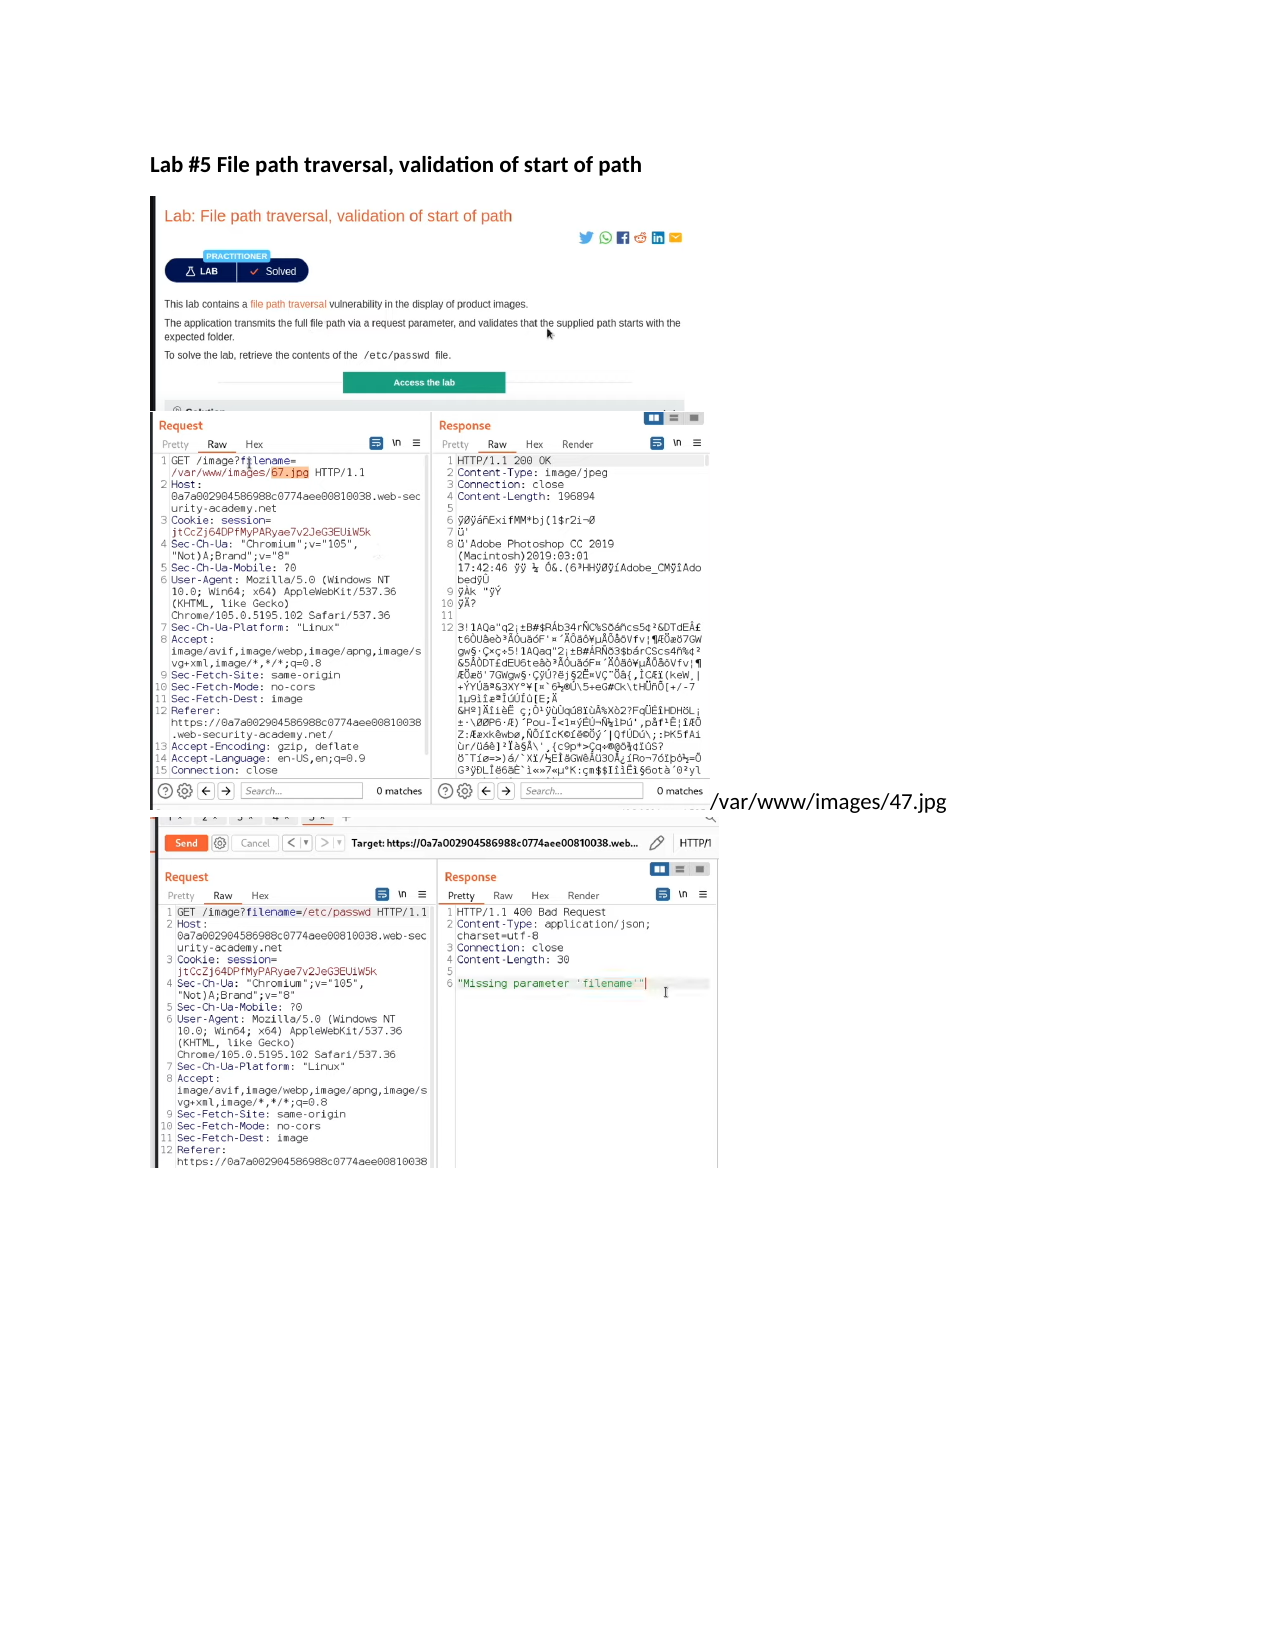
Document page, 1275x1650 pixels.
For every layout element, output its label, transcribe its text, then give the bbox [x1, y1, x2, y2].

picture [150, 196, 685, 411]
picture [150, 412, 710, 810]
text Lab #5 File path traversal, validation of start of path [150, 150, 1125, 178]
picture [150, 817, 719, 1168]
